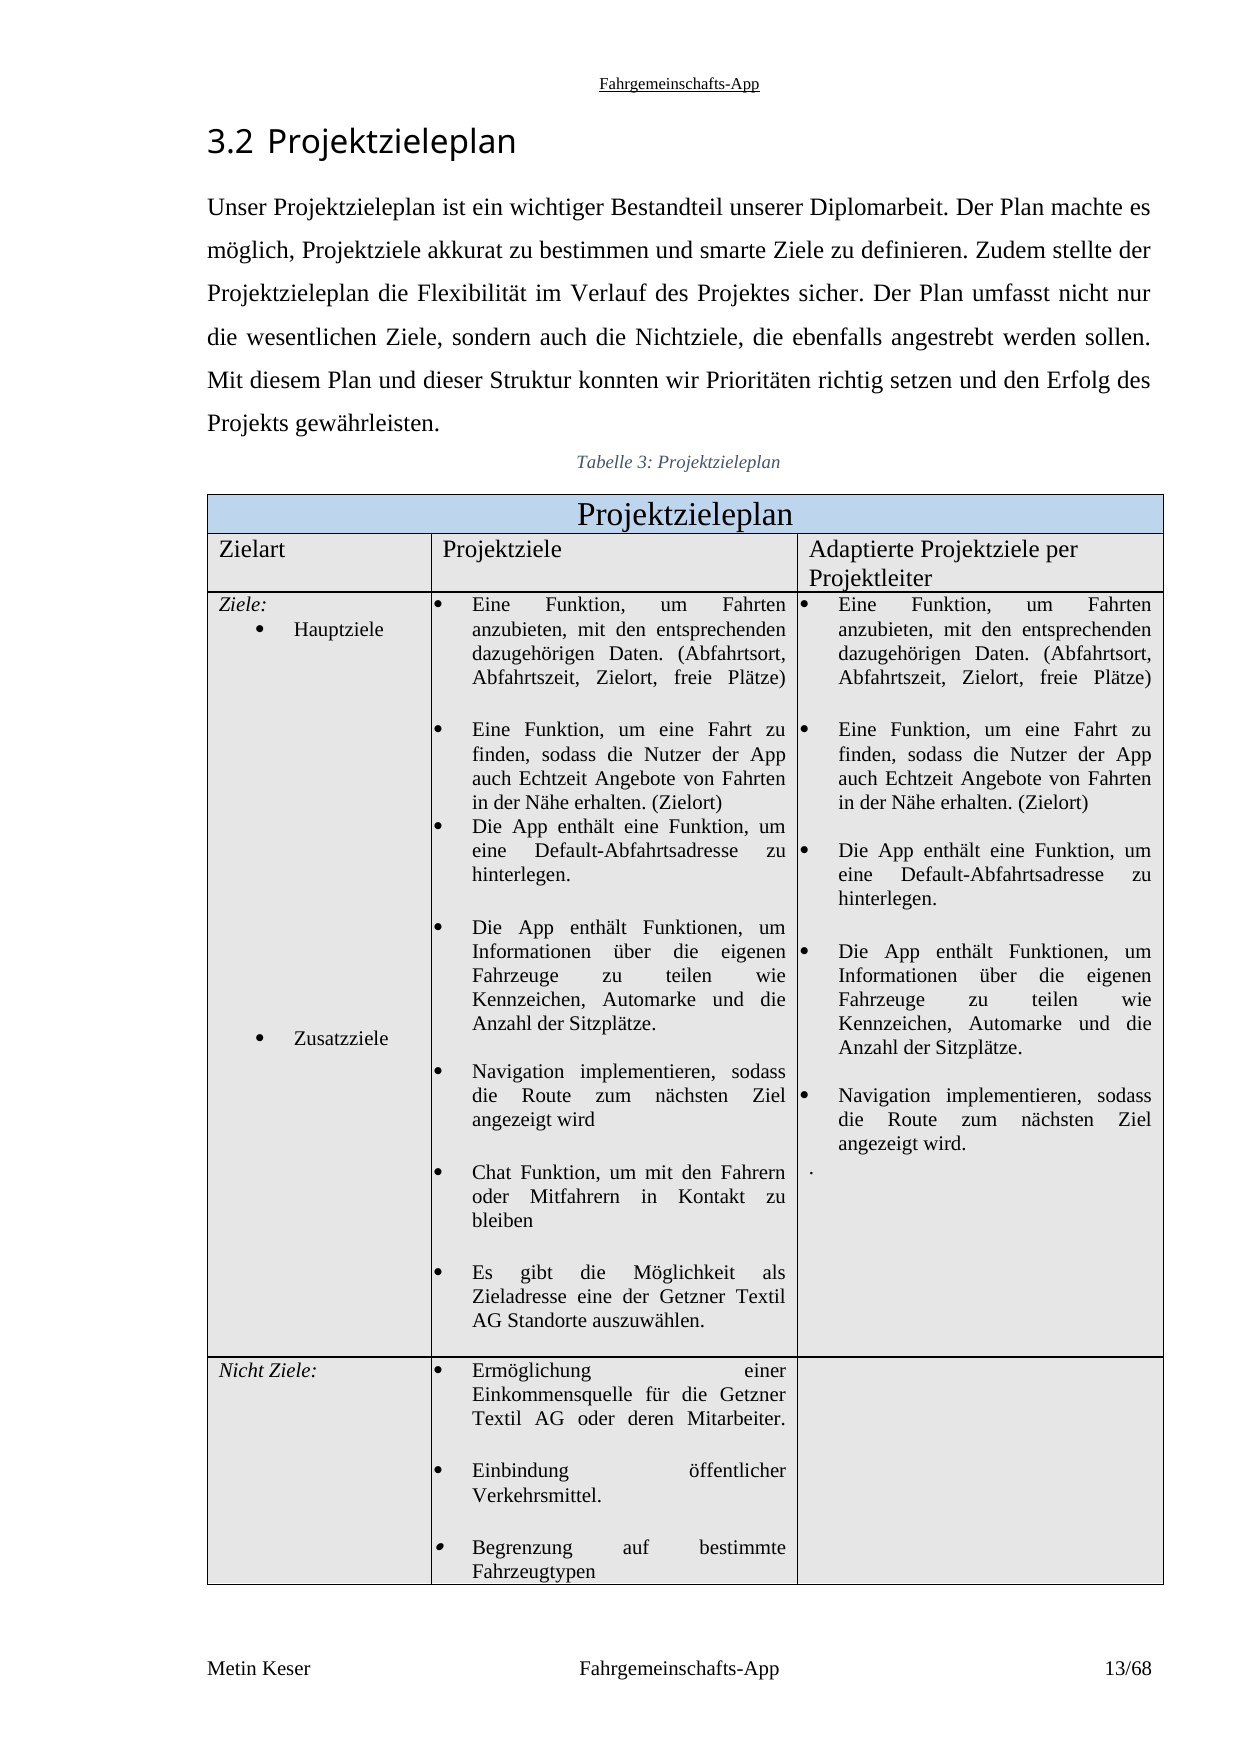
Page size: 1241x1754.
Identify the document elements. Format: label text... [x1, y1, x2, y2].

subtitle Projektzieleplan [207, 118, 1152, 163]
table_cell Projektziele [432, 534, 797, 591]
table_cell Eine Funktion, um Fahrten anzubieten, mit den entsprechenden dazugehörigen Daten. (Abfahrtsort, Abfahrtszeit, Zielort, freie Plätze) Eine Funktion, um eine Fahrt zu finden, sodass die Nutzer der App auch Echtzeit Angebote von Fahrten in der Nähe erhalten. (Zielort) Die App enthält eine Funktion, um eine Default-Abfahrtsadresse zu hinterlegen. Die App enthält Funktionen, um Informationen über die eigenen Fahrzeuge zu teilen wie Kennzeichen, Automarke und die Anzahl der Sitzplätze. Navigation implementieren, sodass die Route zum nächsten Ziel angezeigt wird. . [798, 593, 1163, 1356]
table_cell [798, 1358, 1163, 1583]
table_cell Eine Funktion, um Fahrten anzubieten, mit den entsprechenden dazugehörigen Daten. (Abfahrtsort, Abfahrtszeit, Zielort, freie Plätze) Eine Funktion, um eine Fahrt zu finden, sodass die Nutzer der App auch Echtzeit Angebote von Fahrten in der Nähe erhalten. (Zielort) Die App enthält eine Funktion, um eine Default-Abfahrtsadresse zu hinterlegen. Die App enthält Funktionen, um Informationen über die eigenen Fahrzeuge zu teilen wie Kennzeichen, Automarke und die Anzahl der Sitzplätze. Navigation implementieren, sodass die Route zum nächsten Ziel angezeigt wird Chat Funktion, um mit den Fahrern oder Mitfahrern in Kontakt zu bleiben Es gibt die Möglichkeit als Zieladresse eine der Getzner Textil AG Standorte auszuwählen. [432, 593, 797, 1356]
table_cell Nicht Ziele: [208, 1358, 431, 1583]
text Unser Projektzieleplan ist ein wichtiger Bestandteil unserer Diplomarbeit. Der Plan machte es möglich, Projektziele akkurat zu bestimmen und smarte Ziele zu definieren. Zudem stellte der Projektzieleplan die Flexibilität im Verlauf des Projektes sicher. Der Plan umfasst nicht nur die wesentlichen Ziele, sondern auch die Nichtziele, die ebenfalls angestrebt werden sollen. Mit diesem Plan und dieser Struktur konnten wir Prioritäten richtig setzen und den Erfolg des Projekts gewährleisten. [207, 192, 1152, 437]
table_cell Adaptierte Projektziele per Projektleiter [798, 534, 1163, 591]
table_header Projektzieleplan [208, 495, 1163, 533]
table_cell Ziele: Hauptziele Zusatzziele [208, 593, 431, 1356]
table_cell Zielart [208, 534, 431, 591]
text Tabelle 3: Projektzieleplan [207, 451, 1152, 473]
table_cell Ermöglichung einer Einkommensquelle für die Getzner Textil AG oder deren Mitarbeiter. Einbindung öffentlicher Verkehrsmittel. Begrenzung auf bestimmte Fahrzeugtypen [432, 1358, 797, 1583]
